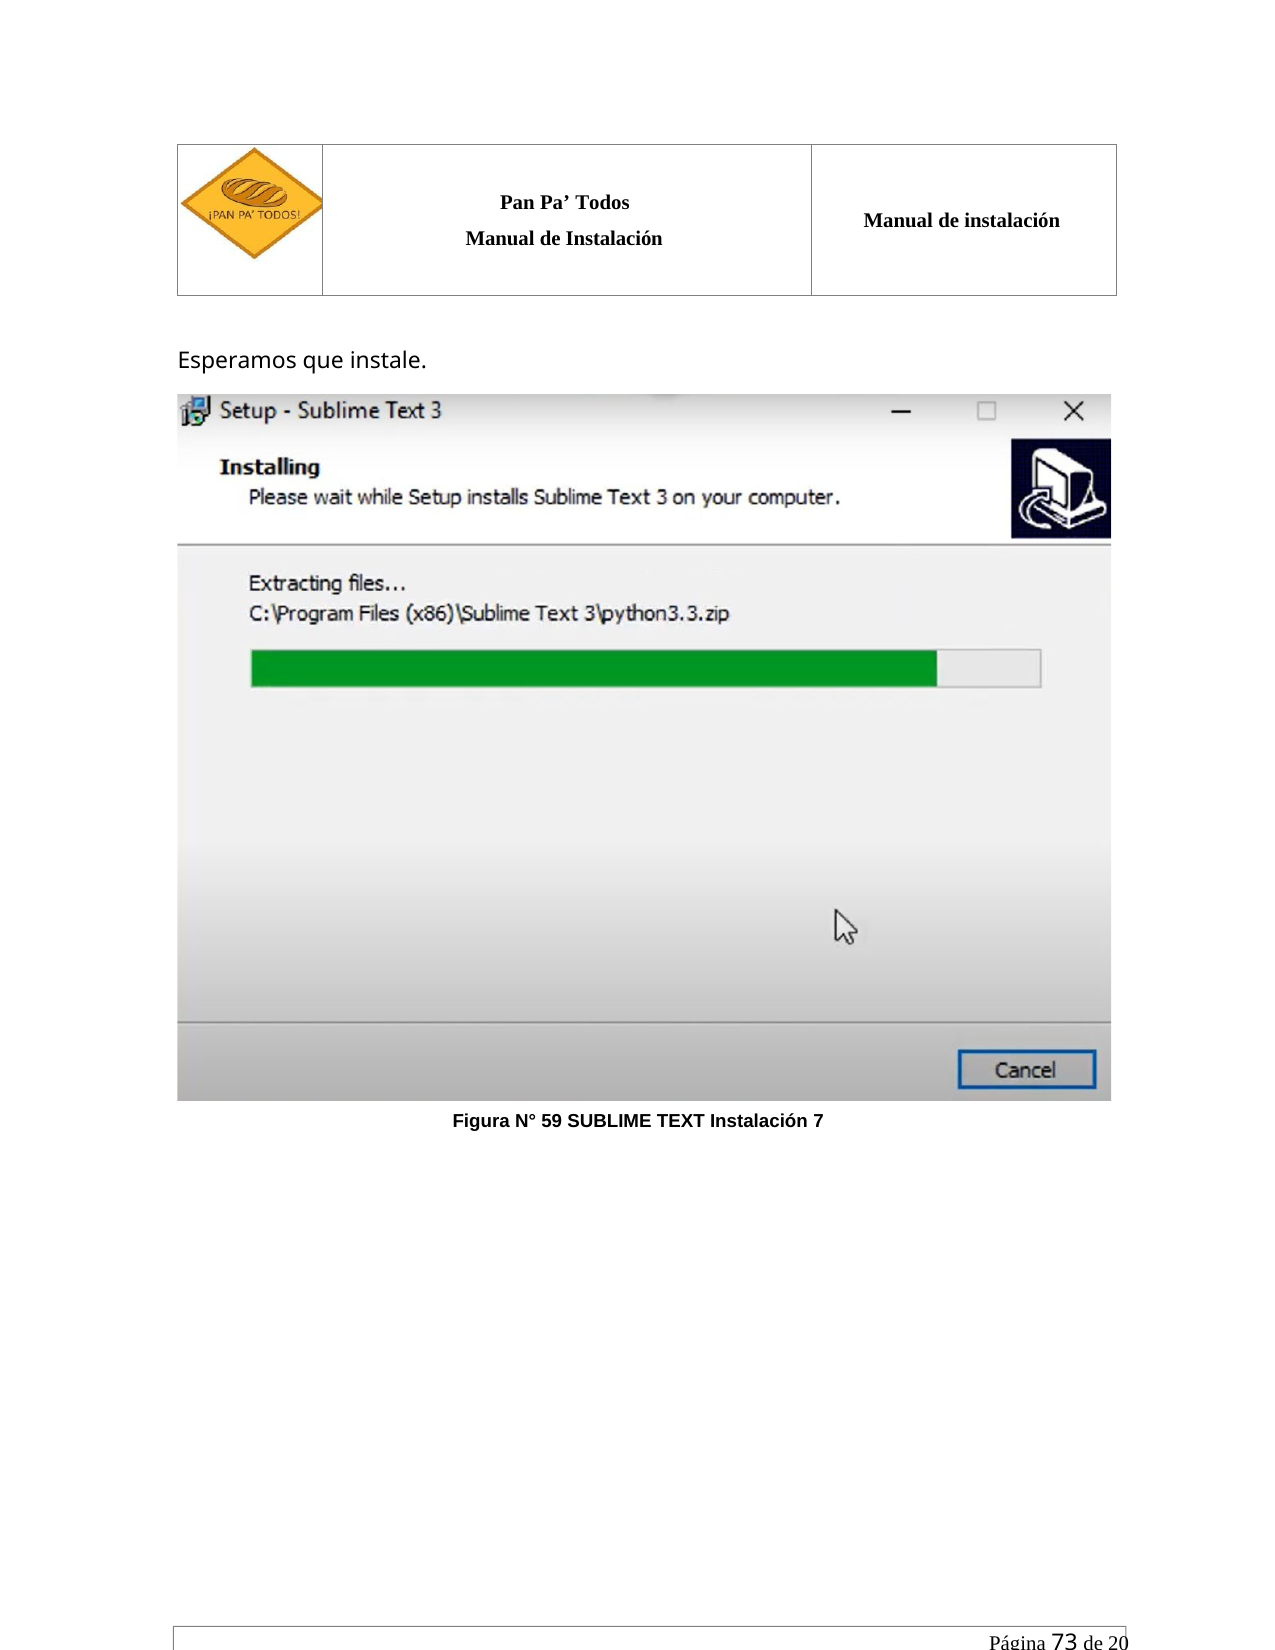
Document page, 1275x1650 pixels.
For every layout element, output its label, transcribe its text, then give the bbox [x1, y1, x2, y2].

text Figura N° 59 SUBLIME TEXT Instalación 7 [383, 1101, 893, 1132]
picture [177, 394, 1112, 1101]
text Esperamos que instale. [177, 344, 1129, 375]
picture [180, 147, 322, 262]
